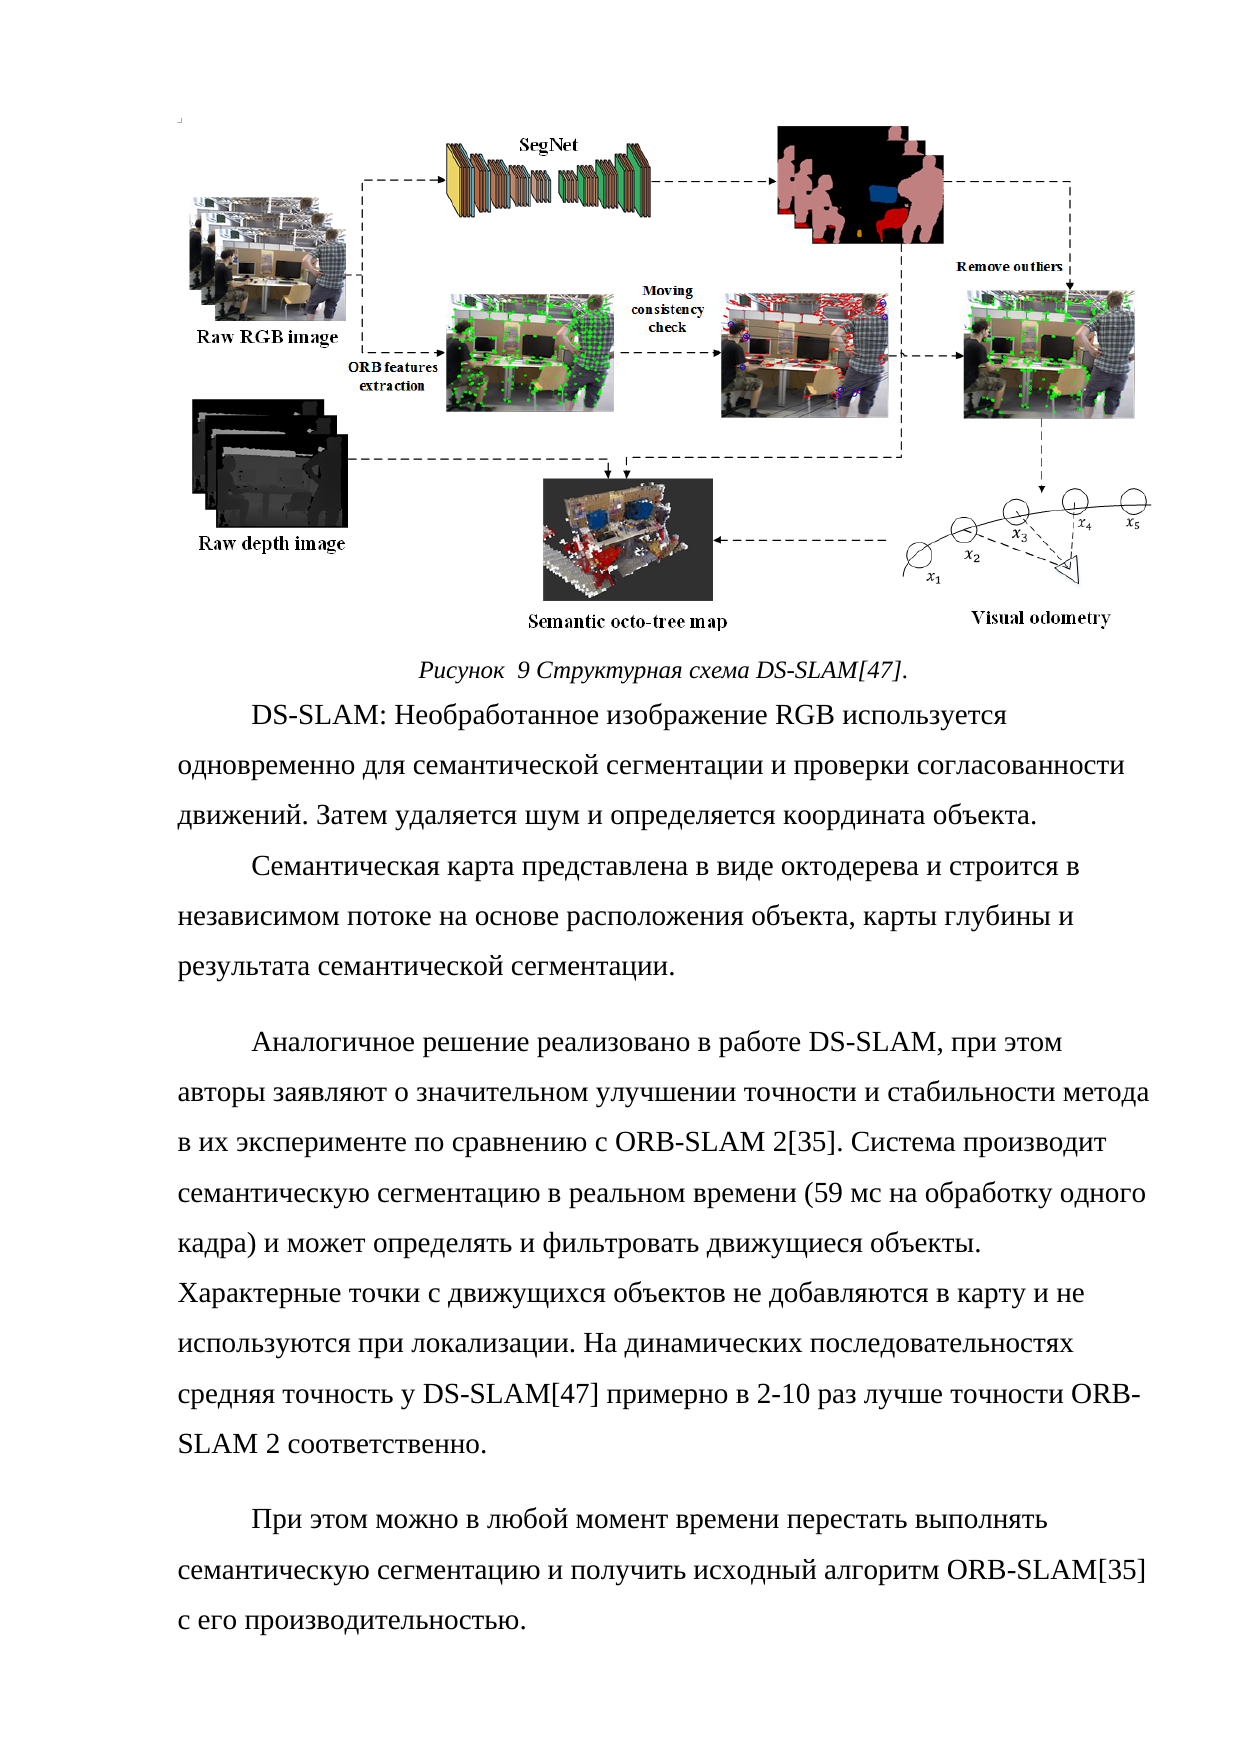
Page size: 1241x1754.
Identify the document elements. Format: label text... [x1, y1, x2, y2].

text Аналогичное решение реализовано в работе DS-SLAM, при этом авторы заявляют о значительном улучшении точности и стабильности метода в их эксперименте по сравнению с ORB-SLAM 2[35]. Система производит семантическую сегментацию в реальном времени (59 мс на обработку одного кадра) и может определять и фильтровать движущиеся объекты. Характерные точки с движущихся объектов не добавляются в карту и не используются при локализации. На динамических последовательностях средняя точность у DS-SLAM[47] примерно в 2-10 раз лучше точности ORB-SLAM 2 соответственно. [177, 1024, 1152, 1460]
text DS-SLAM: Необработанное изображение RGB используется одновременно для семантической сегментации и проверки согласованности движений. Затем удаляется шум и определяется координата объекта. [177, 697, 1152, 831]
text Рисунок 9 Структурная схема DS-SLAM[47]. [177, 656, 1152, 684]
picture [177, 118, 1152, 631]
text При этом можно в любой момент времени перестать выполнять семантическую сегментацию и получить исходный алгоритм ORB-SLAM[35] с его производительностью. [177, 1502, 1152, 1636]
text Семантическая карта представлена в виде октодерева и строится в независимом потоке на основе расположения объекта, карты глубины и результата семантической сегментации. [177, 848, 1152, 982]
